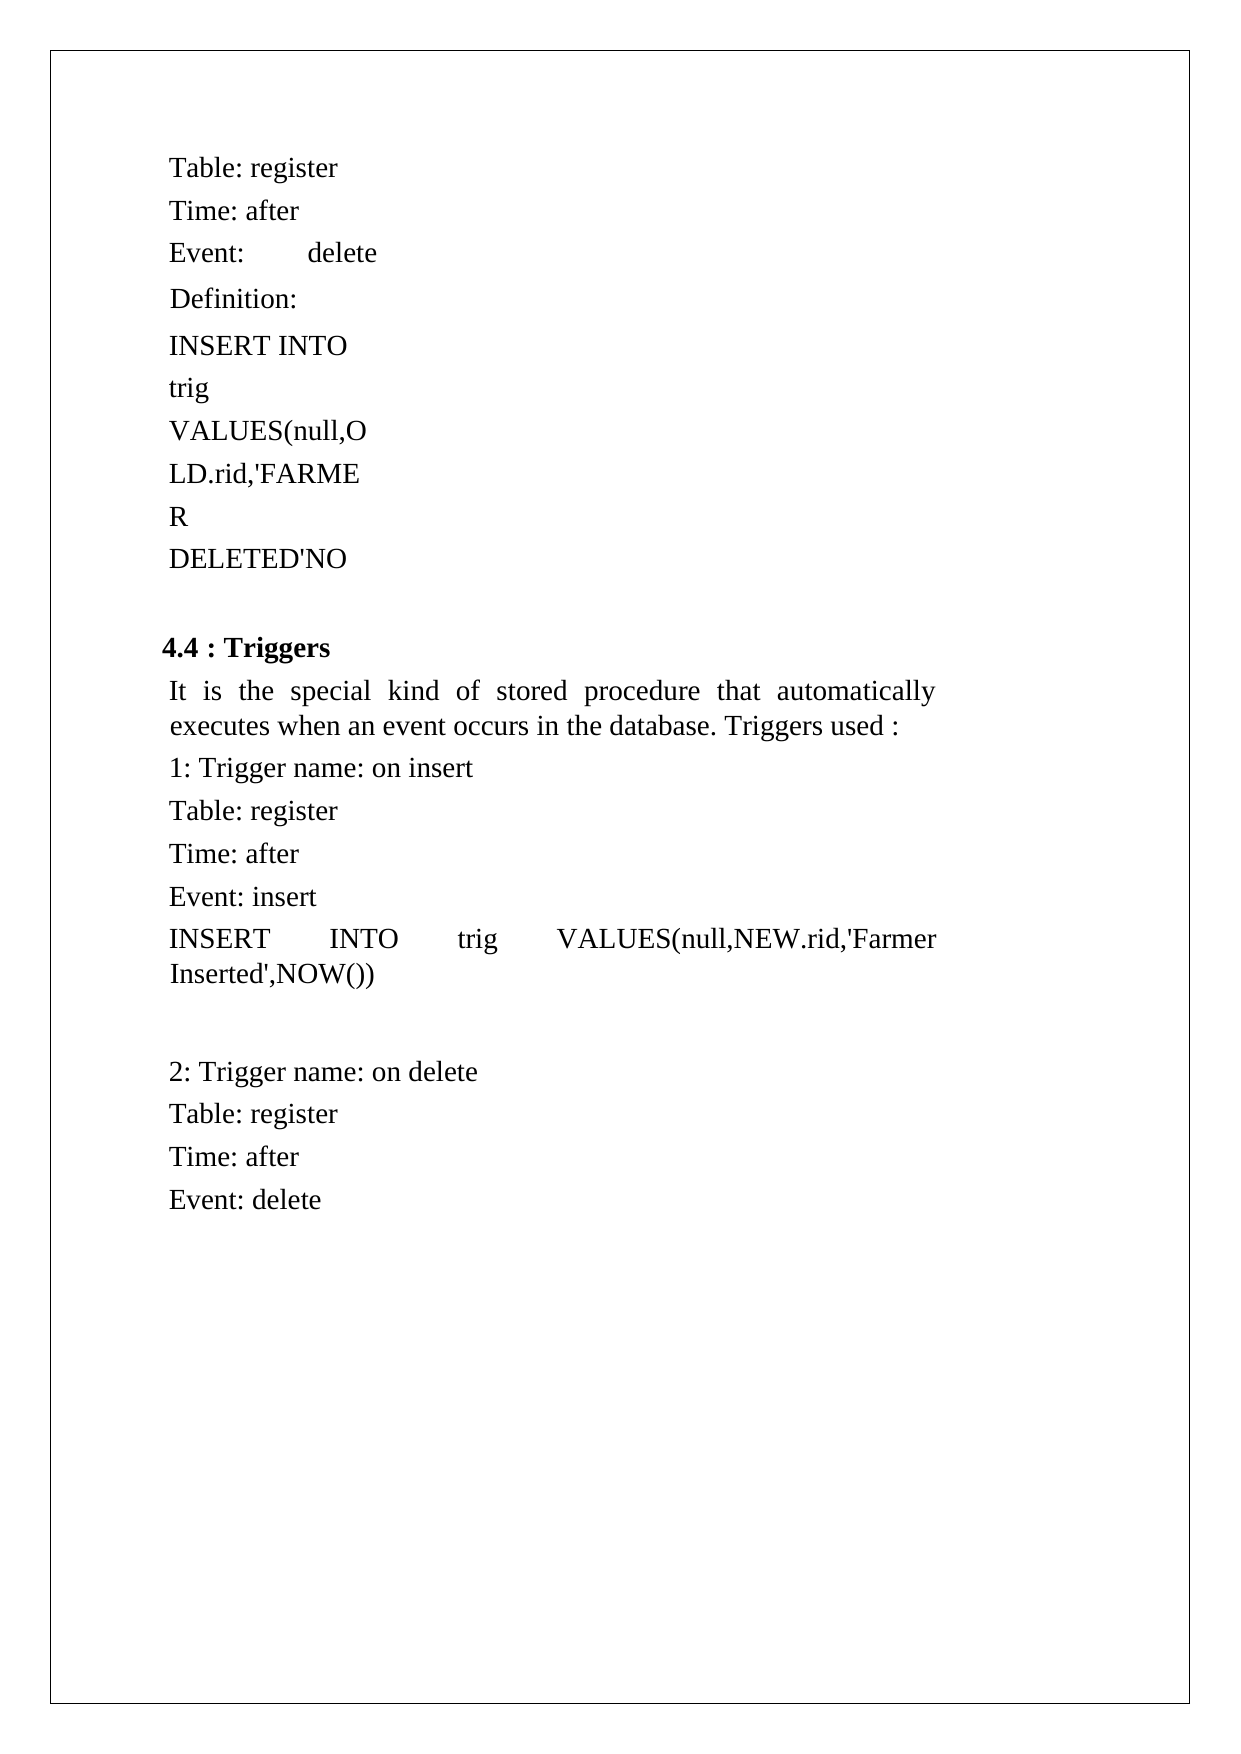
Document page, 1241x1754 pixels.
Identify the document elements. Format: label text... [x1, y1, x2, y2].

text INSERT INTO [168, 328, 937, 361]
text 1: Trigger name: on insert [168, 751, 937, 784]
text INSERT INTO trig VALUES(null,NEW.rid,'Farmer Inserted',NOW()) [168, 921, 937, 990]
text Event: delete Definition: [168, 235, 377, 315]
text Time: after [168, 836, 937, 869]
text Table: register [168, 1097, 937, 1130]
text 2: Trigger name: on delete [168, 1054, 937, 1087]
text Event: insert [168, 879, 937, 912]
text VALUES(null,O [168, 413, 937, 447]
text DELETED'NO [168, 541, 937, 575]
text Time: after [168, 1139, 937, 1173]
text Time: after [168, 193, 937, 226]
text LD.rid,'FARME [168, 456, 937, 489]
text Table: register [168, 793, 937, 827]
subtitle 4.4 : Triggers [162, 630, 1090, 664]
text trig [168, 371, 937, 404]
text R [168, 499, 937, 532]
text Event: delete [168, 1182, 937, 1216]
text Table: register [168, 150, 937, 183]
text It is the special kind of stored procedure that automatically executes when an event occurs in the database. Triggers used : [168, 673, 937, 741]
